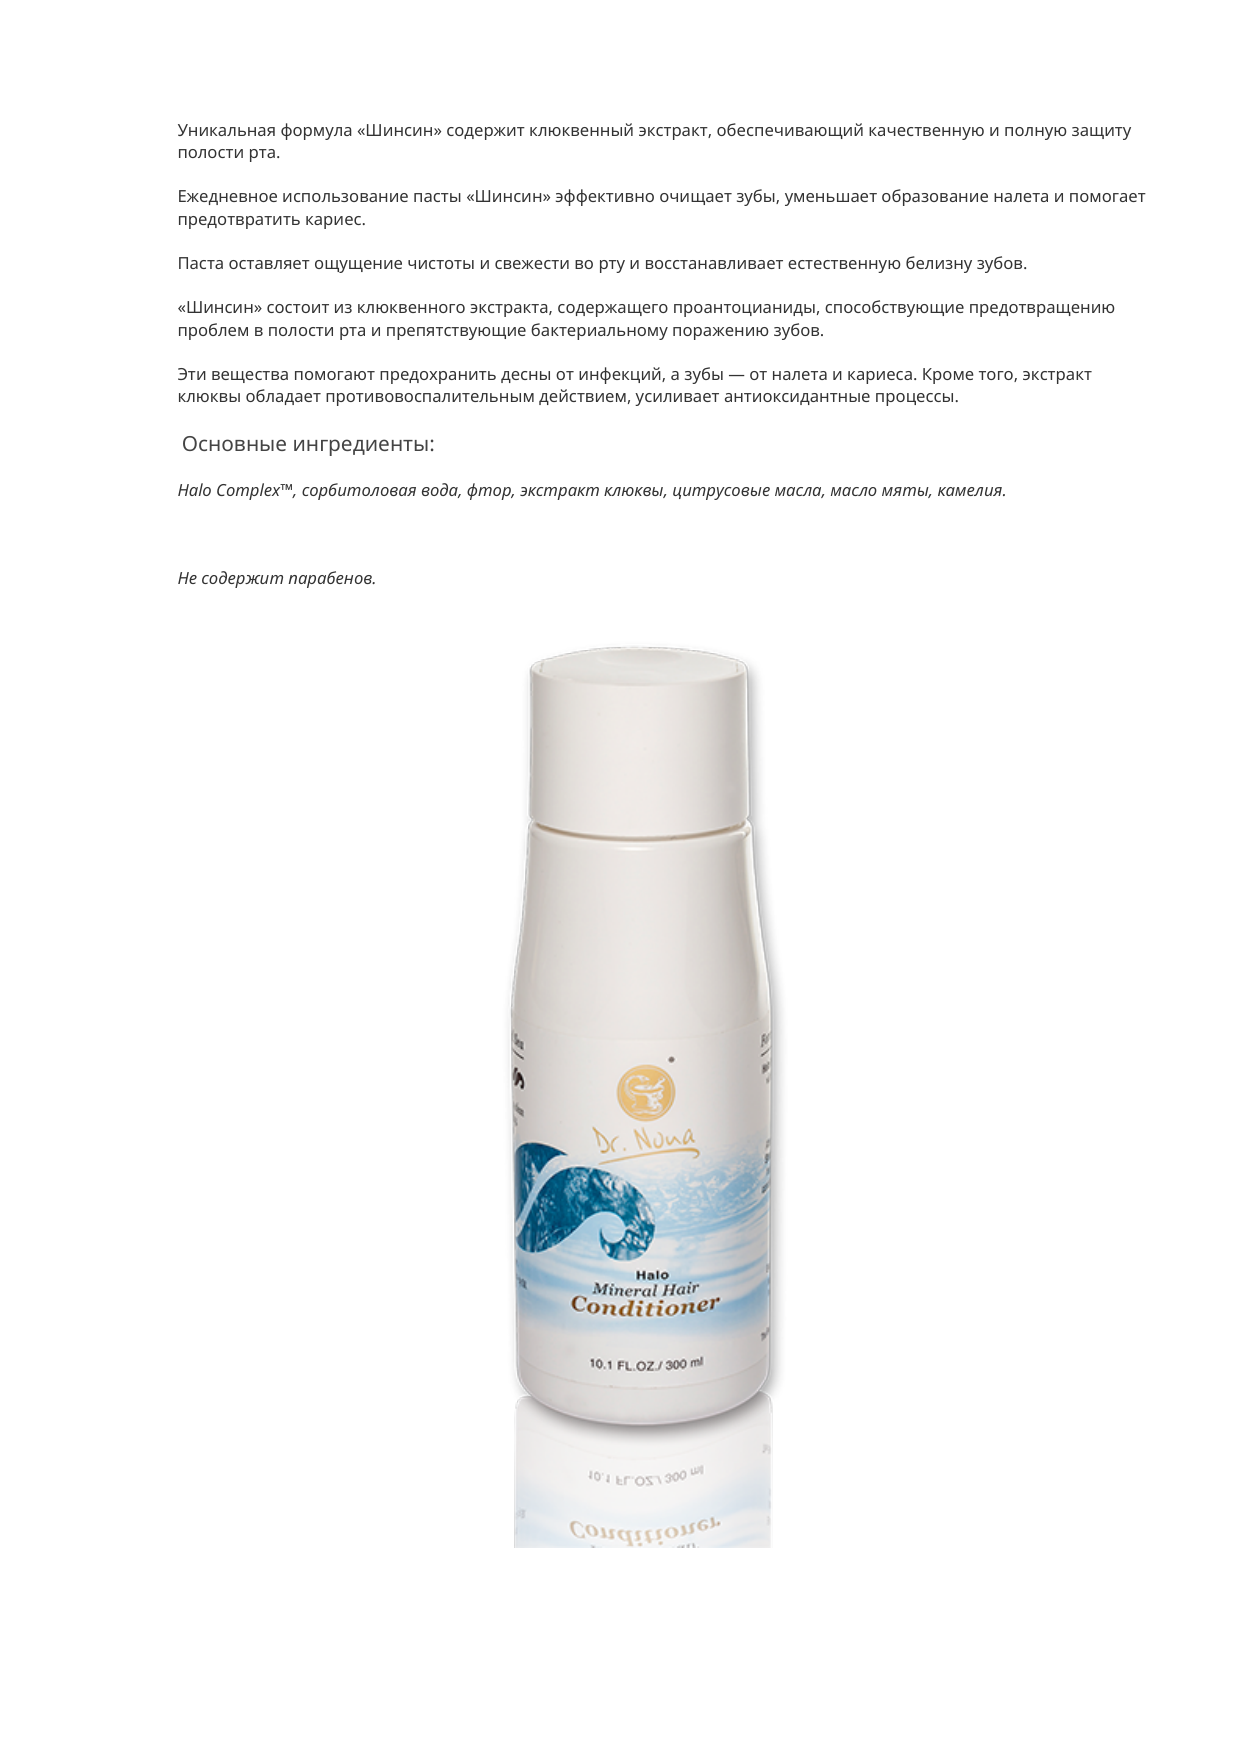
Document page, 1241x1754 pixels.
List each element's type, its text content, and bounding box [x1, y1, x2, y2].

text Ежедневное использование пасты «Шинсин» эффективно очищает зубы, уменьшает образование налета и помогает предотвратить кариес. [177, 185, 1152, 230]
text Halo Complex™, сорбитоловая вода, фтор, экстракт клюквы, цитрусовые масла, масло мяты, камелия. [177, 478, 1152, 501]
text «Шинсин» состоит из клюквенного экстракта, содержащего проантоцианиды, способствующие предотвращению проблем в полости рта и препятствующие бактериальному поражению зубов. [177, 295, 1152, 341]
text Уникальная формула «Шинсин» содержит клюквенный экстракт, обеспечивающий качественную и полную защиту полости рта. [177, 118, 1152, 163]
text Основные ингредиенты: [177, 429, 1152, 457]
picture [177, 610, 1115, 1548]
text Эти вещества помогают предохранить десны от инфекций, а зубы — от налета и кариеса. Кроме того, экстракт клюквы обладает противовоспалительным действием, усиливает антиоксидантные процессы. [177, 362, 1152, 407]
text Паста оставляет ощущение чистоты и свежести во рту и восстанавливает естественную белизну зубов. [177, 251, 1152, 274]
text Не содержит парабенов. [177, 566, 1152, 589]
